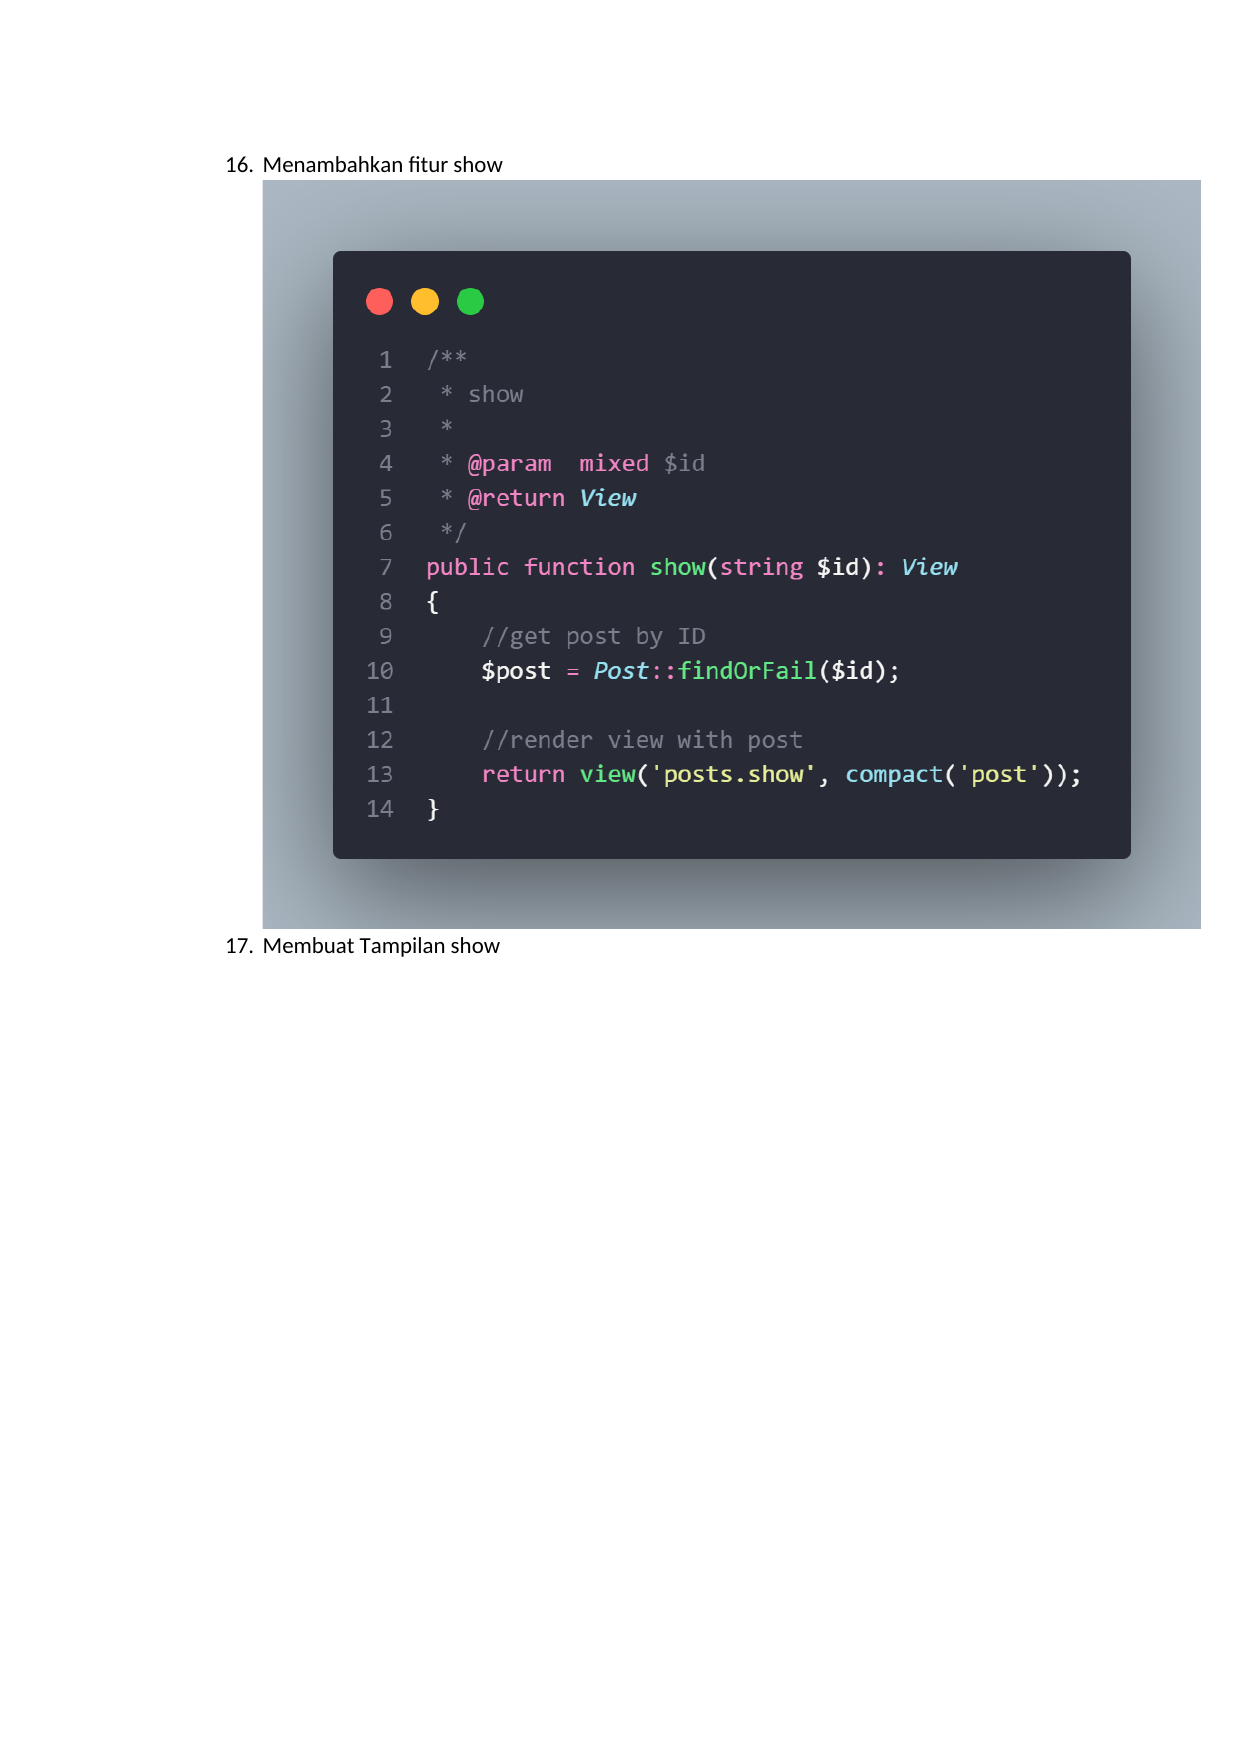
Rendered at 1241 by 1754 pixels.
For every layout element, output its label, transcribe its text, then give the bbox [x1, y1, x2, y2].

picture [262, 180, 1201, 929]
list Membuat Tampilan show [225, 931, 1090, 959]
list Menambahkan fitur show [225, 150, 1090, 178]
